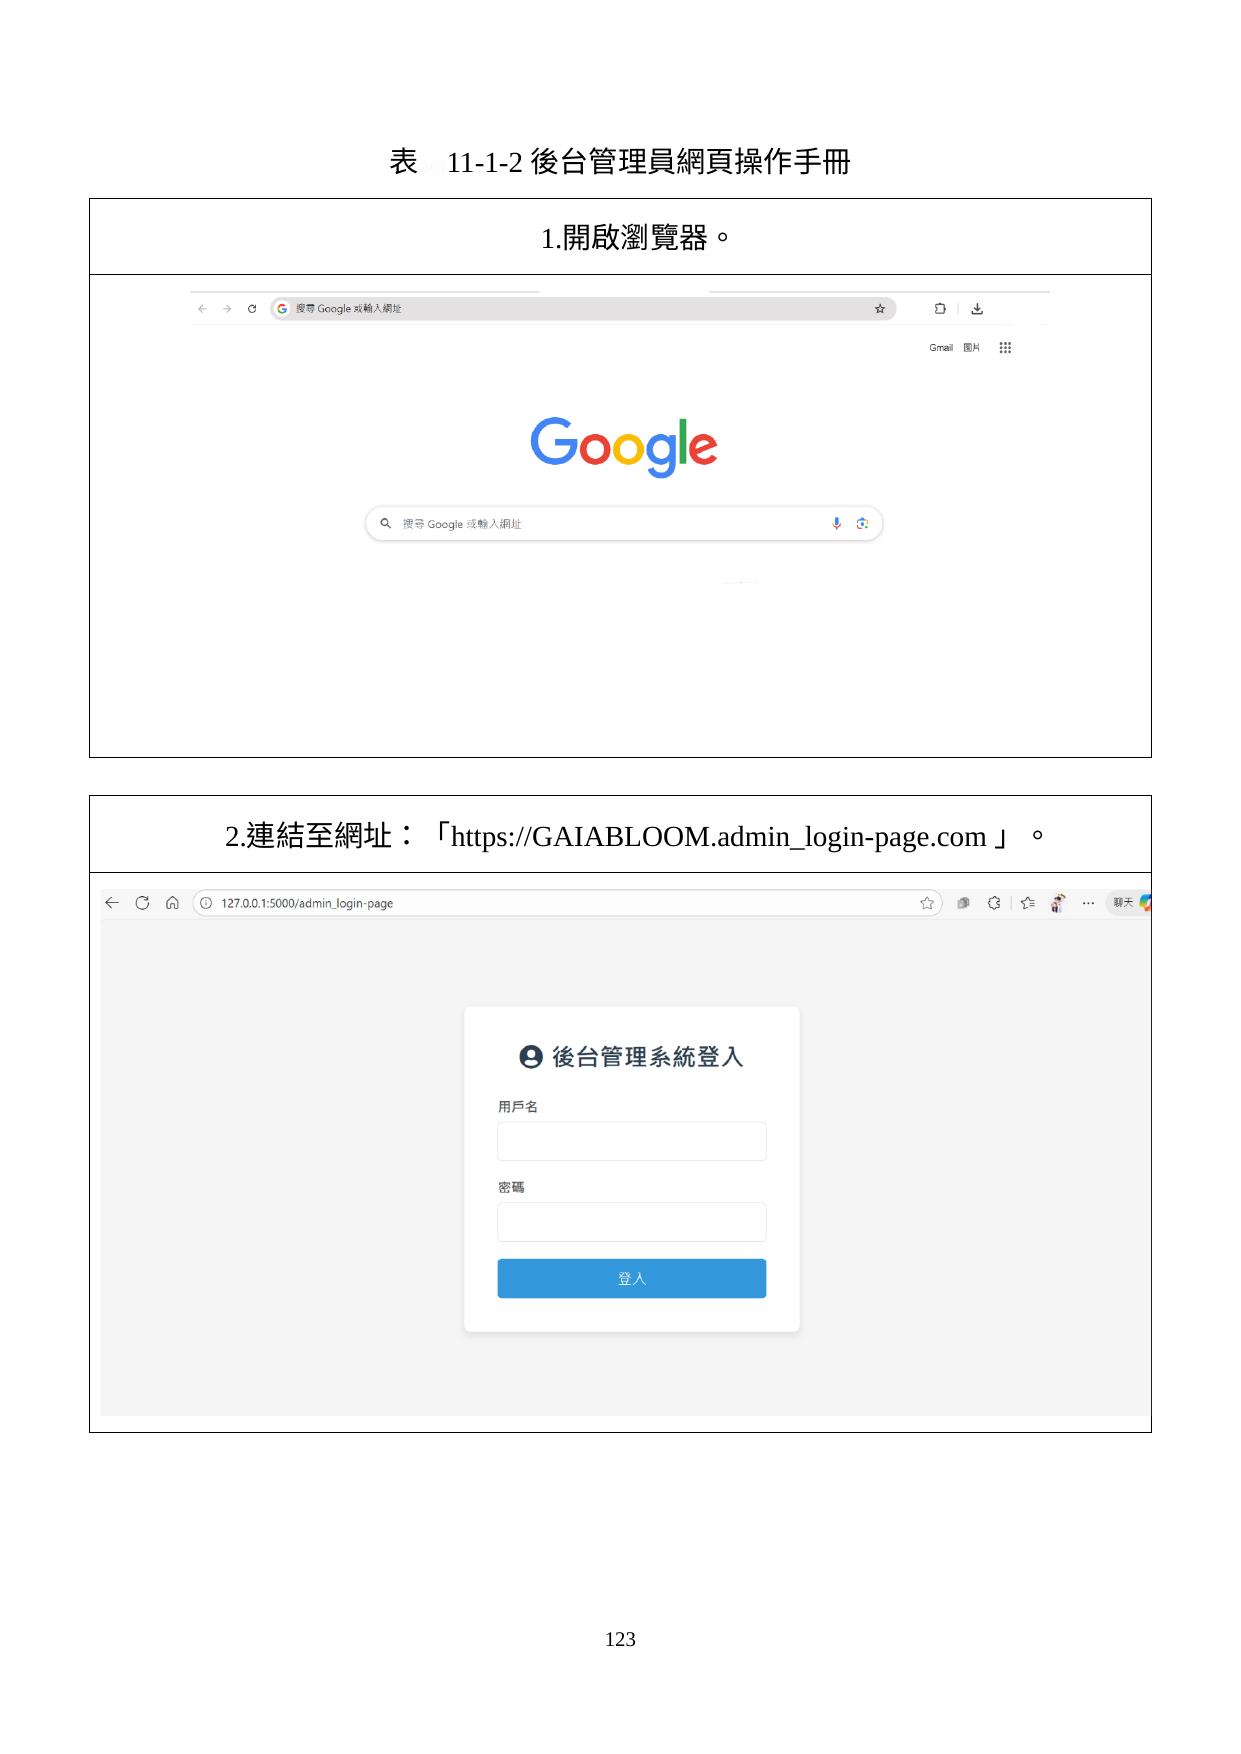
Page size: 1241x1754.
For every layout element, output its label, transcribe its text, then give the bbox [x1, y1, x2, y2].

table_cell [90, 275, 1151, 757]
picture [100, 889, 1152, 1416]
text 表10111-1-2 後台管理員網頁操作手冊 [89, 122, 1152, 197]
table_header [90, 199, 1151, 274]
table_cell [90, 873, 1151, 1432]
picture [190, 291, 1050, 741]
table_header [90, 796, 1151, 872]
